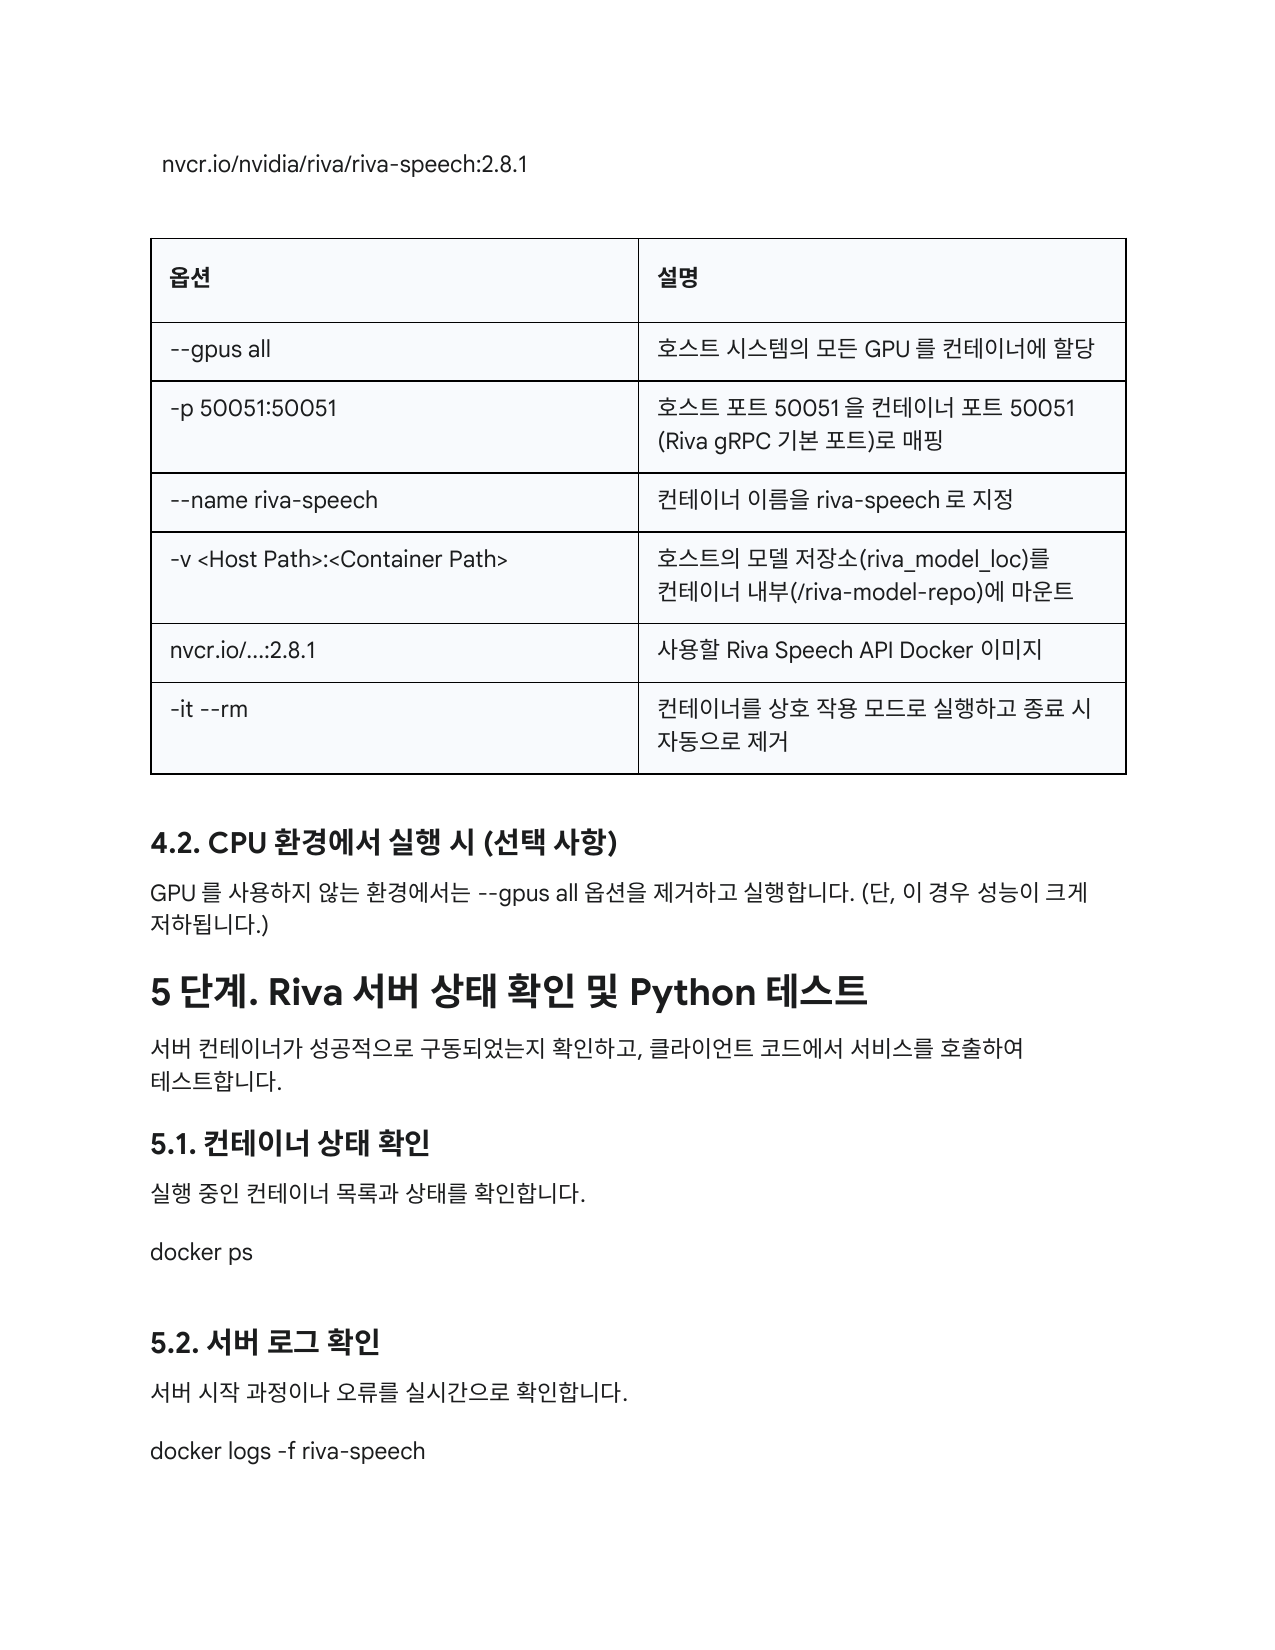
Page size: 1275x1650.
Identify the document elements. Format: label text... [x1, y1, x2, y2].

table_cell -it --rm [152, 683, 638, 773]
table_cell --gpus all [152, 323, 638, 380]
subtitle 5.1. 컨테이너 상태 확인 [150, 1126, 1125, 1162]
text GPU를 사용하지 않는 환경에서는 --gpus all 옵션을 제거하고 실행합니다. (단, 이 경우 성능이 크게 저하됩니다.) [150, 879, 1125, 940]
table_cell 호스트의 모델 저장소(riva_model_loc)를 컨테이너 내부(/riva-model-repo)에 마운트 [639, 533, 1125, 623]
table_cell 호스트 포트 50051을 컨테이너 포트 50051 (Riva gRPC 기본 포트)로 매핑 [639, 382, 1125, 472]
subtitle 5단계. Riva 서버 상태 확인 및 Python 테스트 [150, 969, 1125, 1016]
table_cell 컨테이너를 상호 작용 모드로 실행하고 종료 시 자동으로 제거 [639, 683, 1125, 773]
table_header 설명 [639, 239, 1125, 321]
table_header 옵션 [152, 239, 638, 321]
text 서버 컨테이너가 성공적으로 구동되었는지 확인하고, 클라이언트 코드에서 서비스를 호출하여 테스트합니다. [150, 1035, 1125, 1097]
table_cell 사용할 Riva Speech API Docker 이미지 [639, 624, 1125, 682]
subtitle 5.2. 서버 로그 확인 [150, 1325, 1125, 1362]
table_cell 컨테이너 이름을 riva-speech로 지정 [639, 474, 1125, 531]
text docker logs -f riva-speech [150, 1437, 1125, 1496]
subtitle 4.2. CPU 환경에서 실행 시 (선택 사항) [150, 825, 1125, 861]
table_cell nvcr.io/...:2.8.1 [152, 624, 638, 682]
table_cell --name riva-speech [152, 474, 638, 531]
text docker ps [150, 1238, 1125, 1296]
table_cell -p 50051:50051 [152, 382, 638, 472]
table_cell -v <Host Path>:<Container Path> [152, 533, 638, 623]
text 서버 시작 과정이나 오류를 실시간으로 확인합니다. [150, 1379, 1125, 1408]
table_cell 호스트 시스템의 모든 GPU를 컨테이너에 할당 [639, 323, 1125, 380]
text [150, 150, 1125, 209]
text 실행 중인 컨테이너 목록과 상태를 확인합니다. [150, 1180, 1125, 1209]
